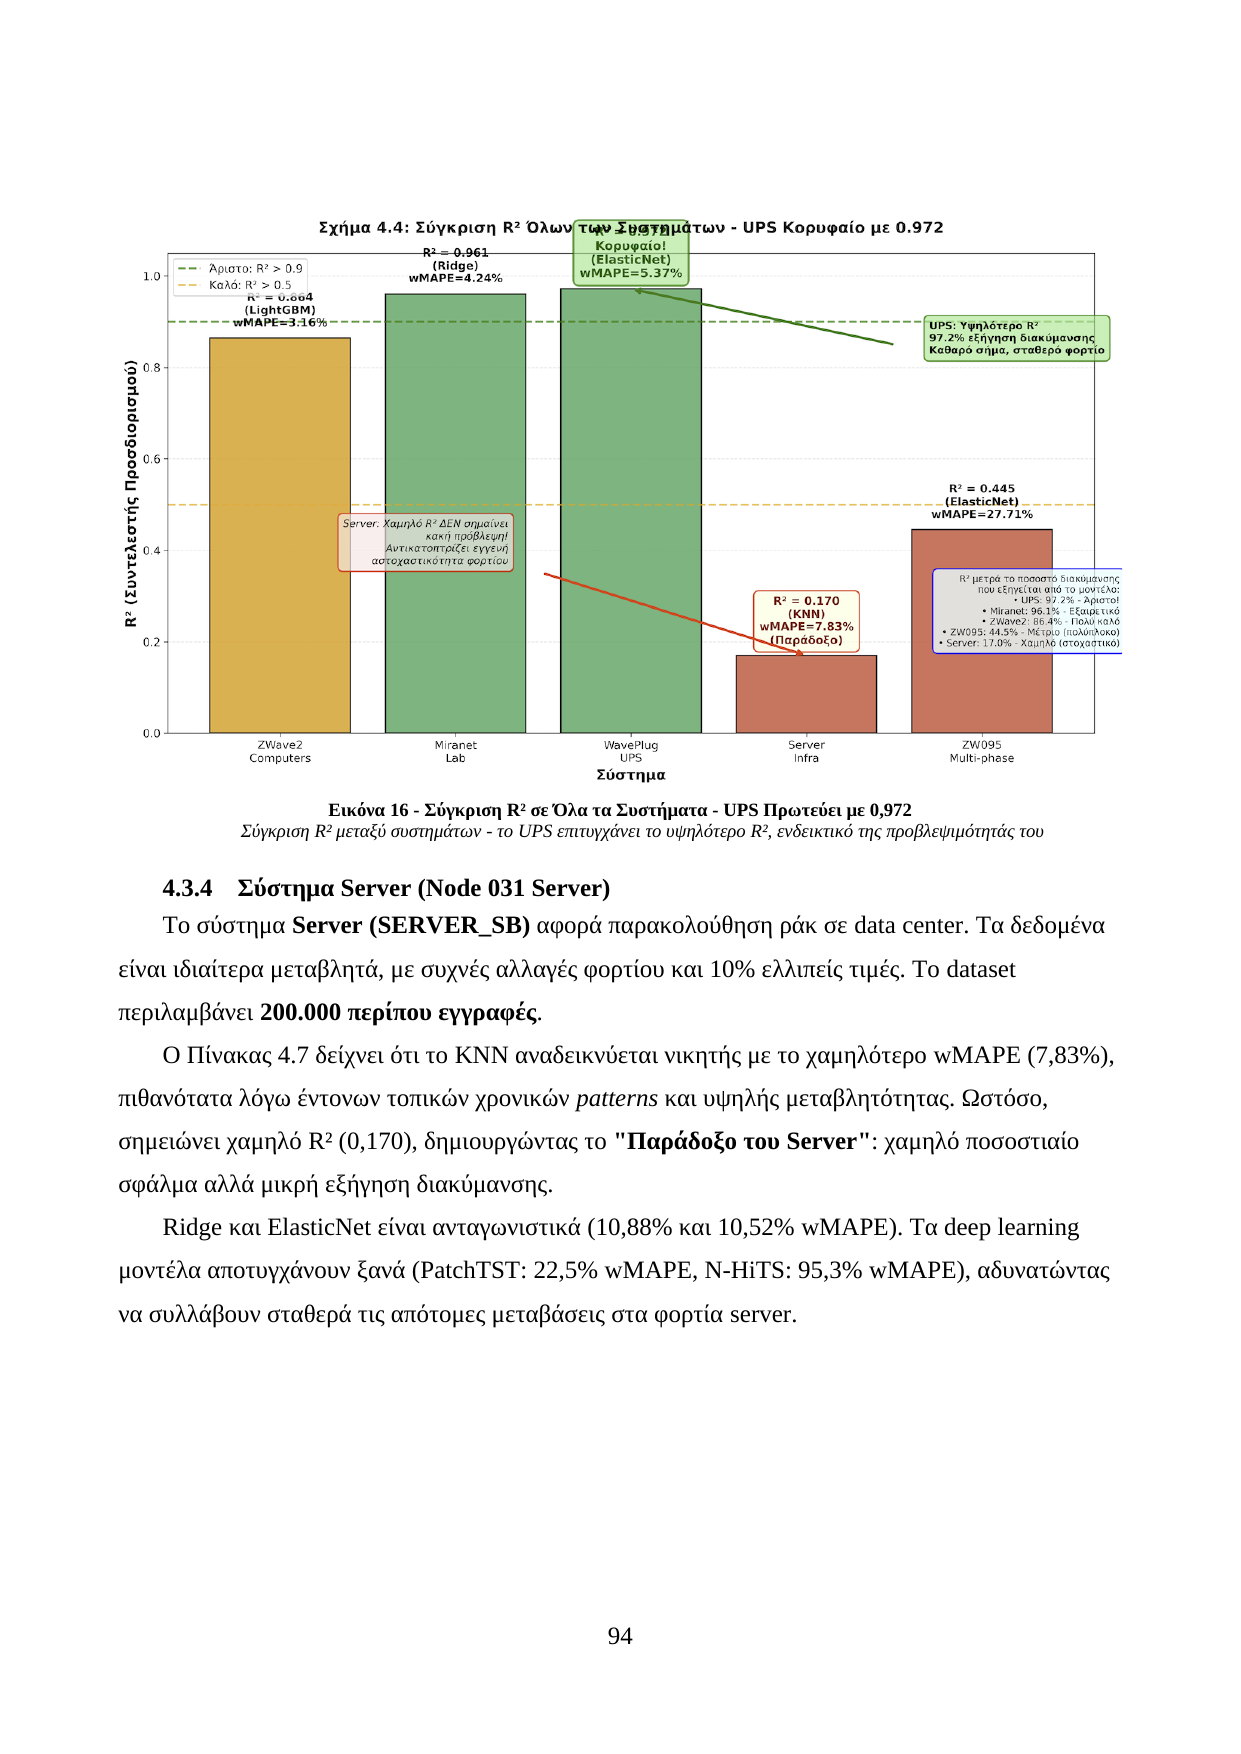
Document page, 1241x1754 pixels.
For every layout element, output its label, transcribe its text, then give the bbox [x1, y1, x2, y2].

text Το σύστημα Server (SERVER_SB) αφορά παρακολούθηση ράκ σε data center. Τα δεδομένα είναι ιδιαίτερα μεταβλητά, με συχνές αλλαγές φορτίου και 10% ελλιπείς τιμές. Το dataset περιλαμβάνει 200.000 περίπου εγγραφές. [118, 911, 1122, 1026]
text Εικόνα 16 - Σύγκριση R² σε Όλα τα Συστήματα - UPS Πρωτεύει με 0,972 [118, 799, 1122, 820]
text Ο Πίνακας 4.7 δείχνει ότι το KNN αναδεικνύεται νικητής με το χαμηλότερο wMAPE (7,83%), πιθανότατα λόγω έντονων τοπικών χρονικών patterns και υψηλής μεταβλητότητας. Ωστόσο, σημειώνει χαμηλό R² (0,170), δημιουργώντας το "Παράδοξο του Server": χαμηλό ποσοστιαίο σφάλμα αλλά μικρή εξήγηση διακύμανσης. [118, 1040, 1122, 1198]
text Σύγκριση R² μεταξύ συστημάτων - το UPS επιτυγχάνει το υψηλότερο R², ενδεικτικό της προβλεψιμότητάς του [118, 820, 1122, 842]
picture [118, 215, 1123, 785]
text Ridge και ElasticNet είναι ανταγωνιστικά (10,88% και 10,52% wMAPE). Τα deep learning μοντέλα αποτυγχάνουν ξανά (PatchTST: 22,5% wMAPE, N-HiTS: 95,3% wMAPE), αδυνατώντας να συλλάβουν σταθερά τις απότομες μεταβάσεις στα φορτία server. [118, 1212, 1122, 1327]
subtitle Σύστημα Server (Node 031 Server) [162, 873, 1122, 902]
